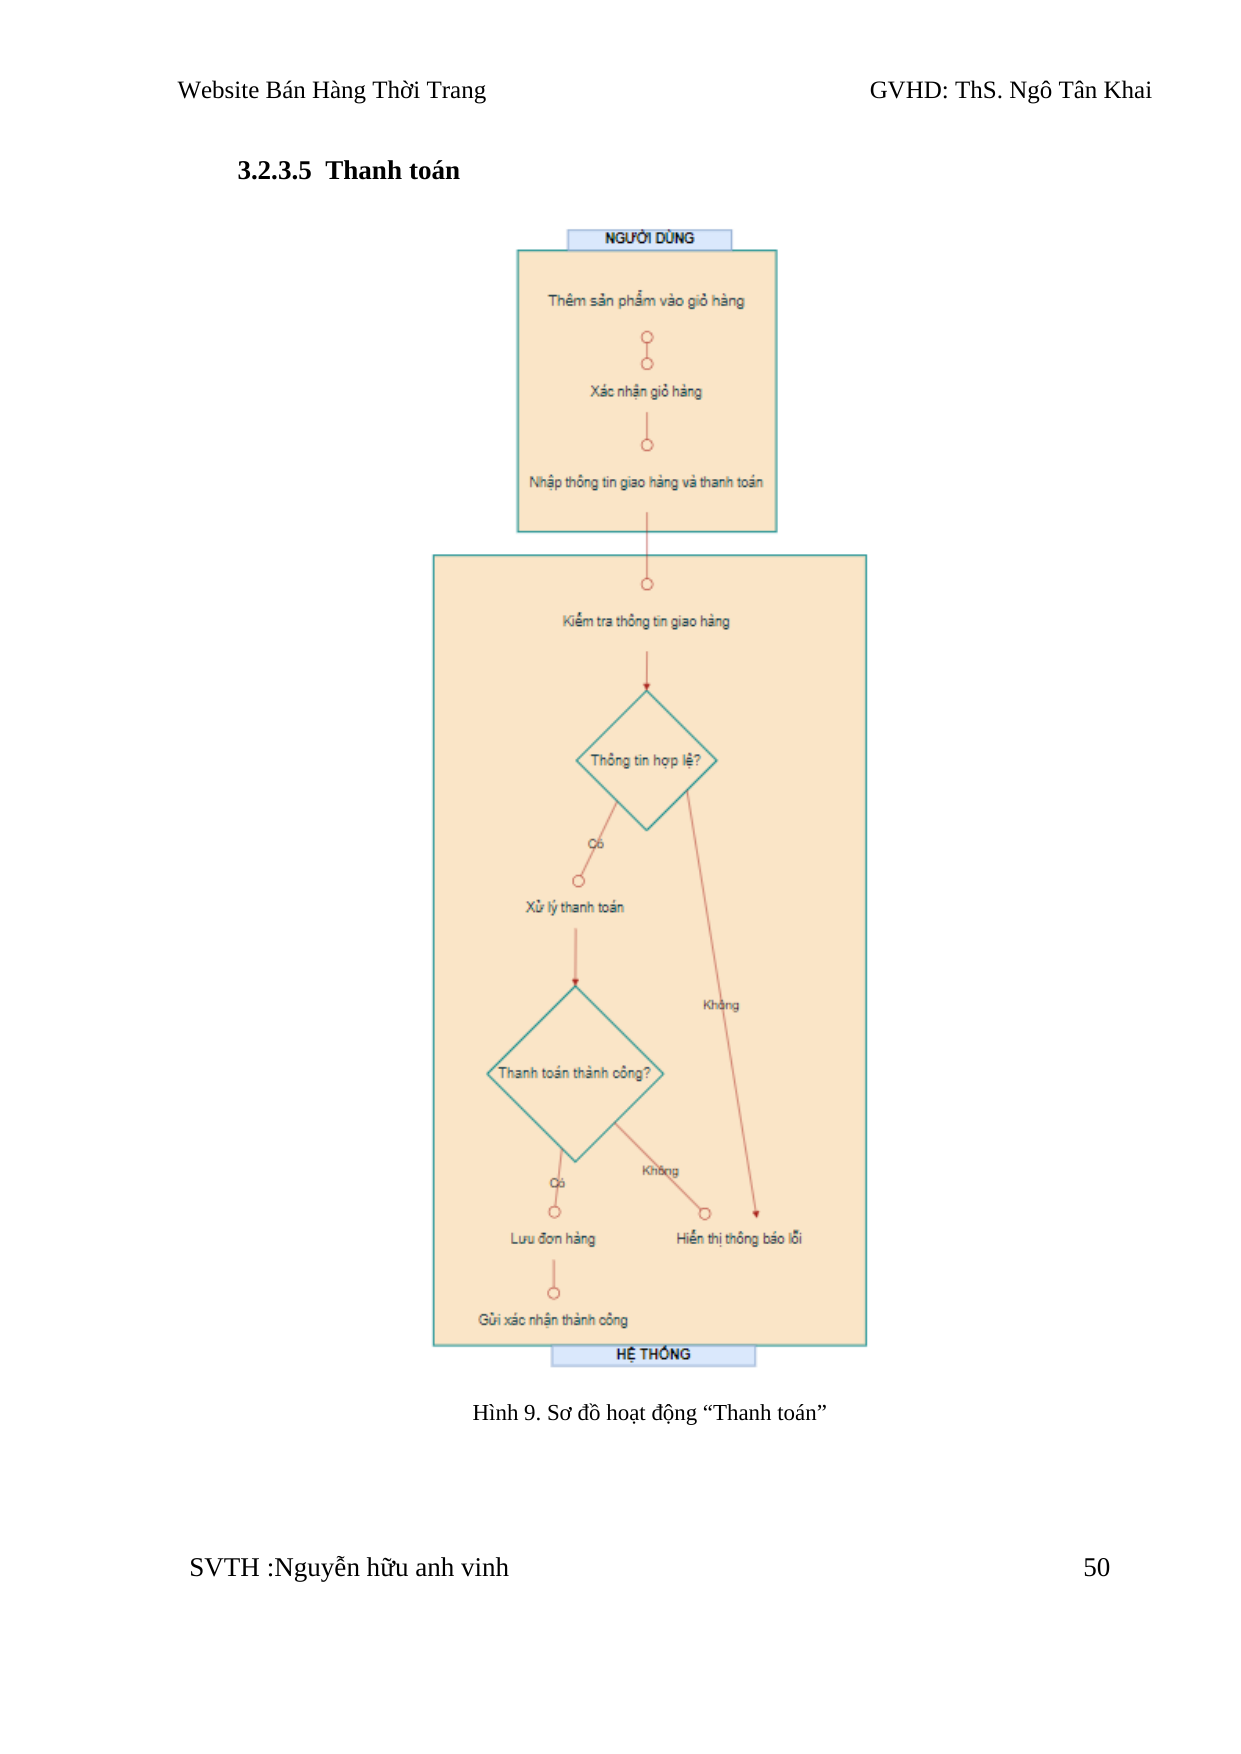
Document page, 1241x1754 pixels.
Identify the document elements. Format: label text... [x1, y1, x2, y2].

text Hình 9. Sơ đồ hoạt động “Thanh toán” [177, 1399, 1122, 1425]
subtitle 3.2.3.5 Thanh toán [237, 154, 1122, 185]
picture [416, 217, 883, 1380]
